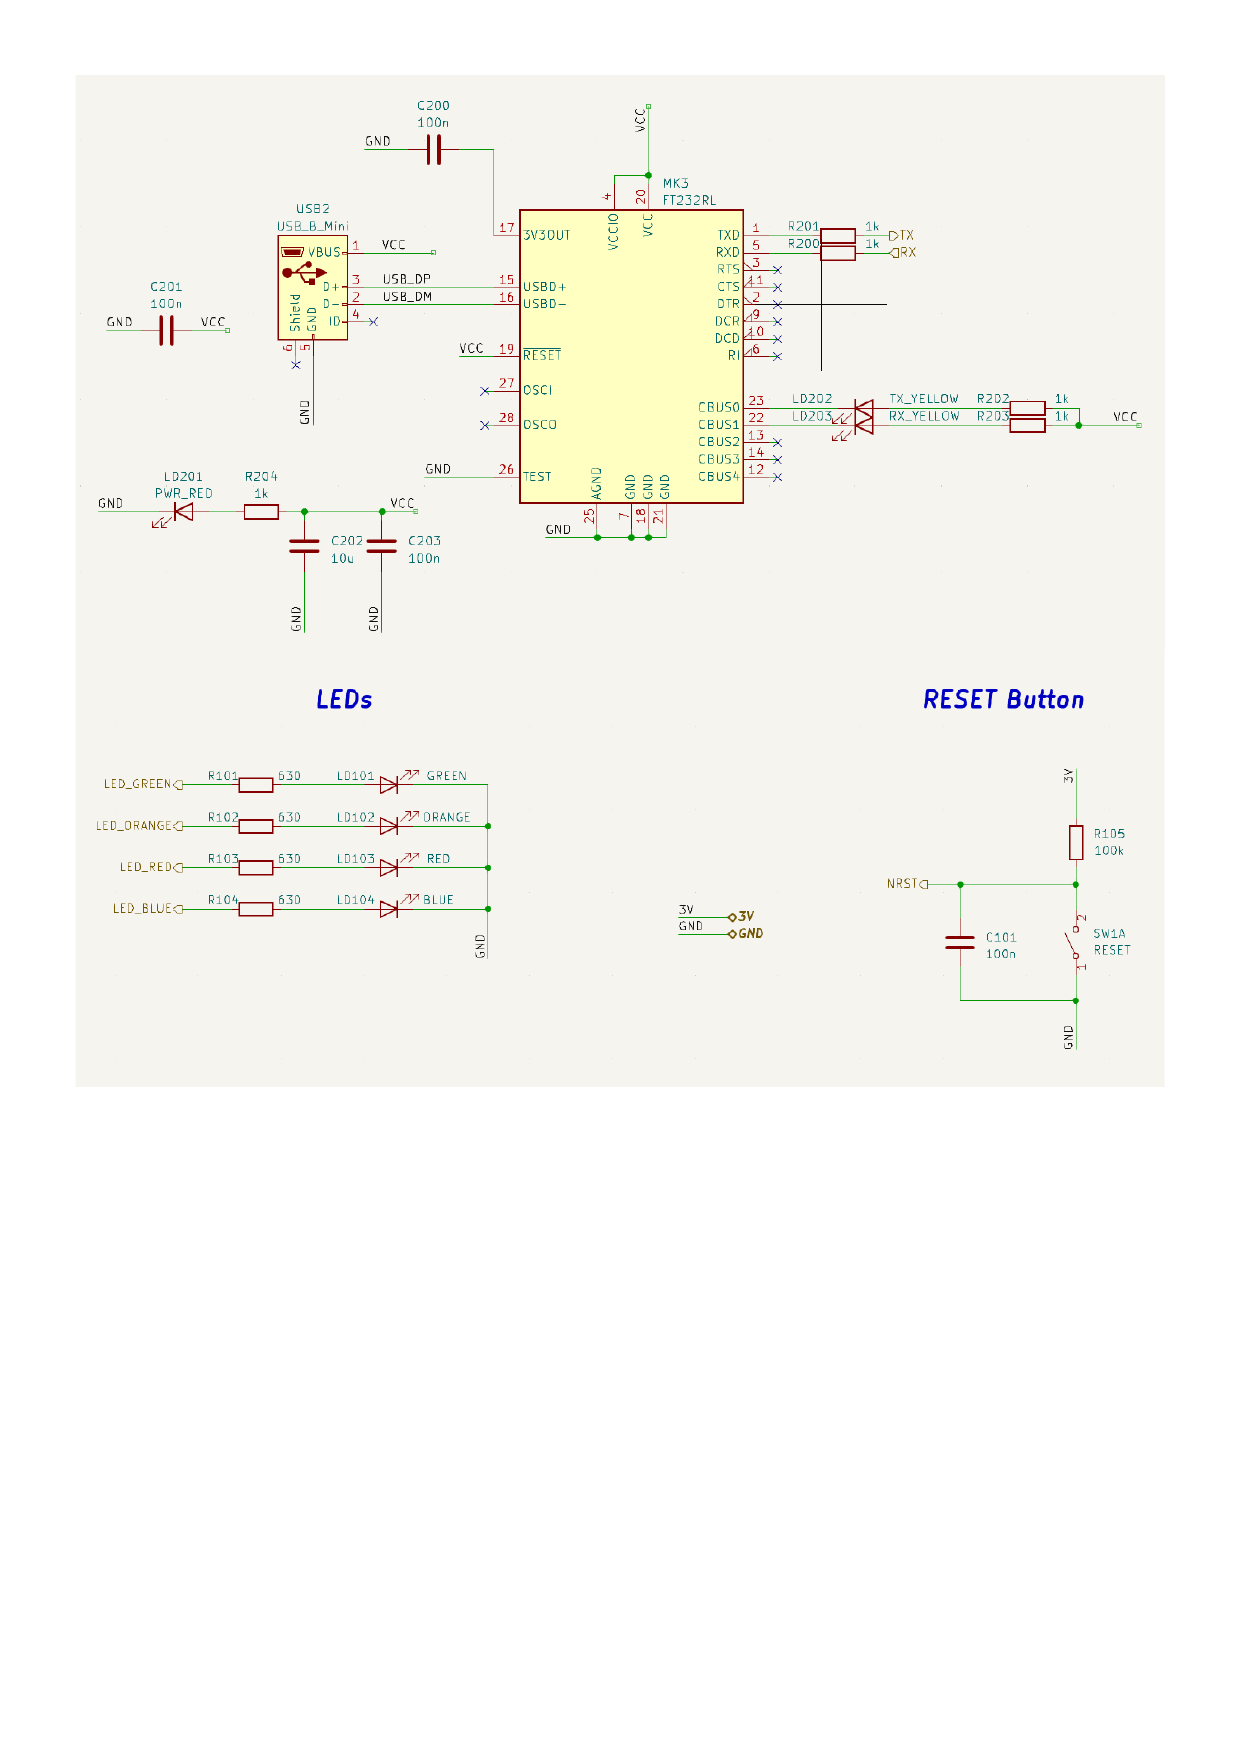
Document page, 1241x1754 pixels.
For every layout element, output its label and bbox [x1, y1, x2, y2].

picture [75, 75, 1165, 1087]
